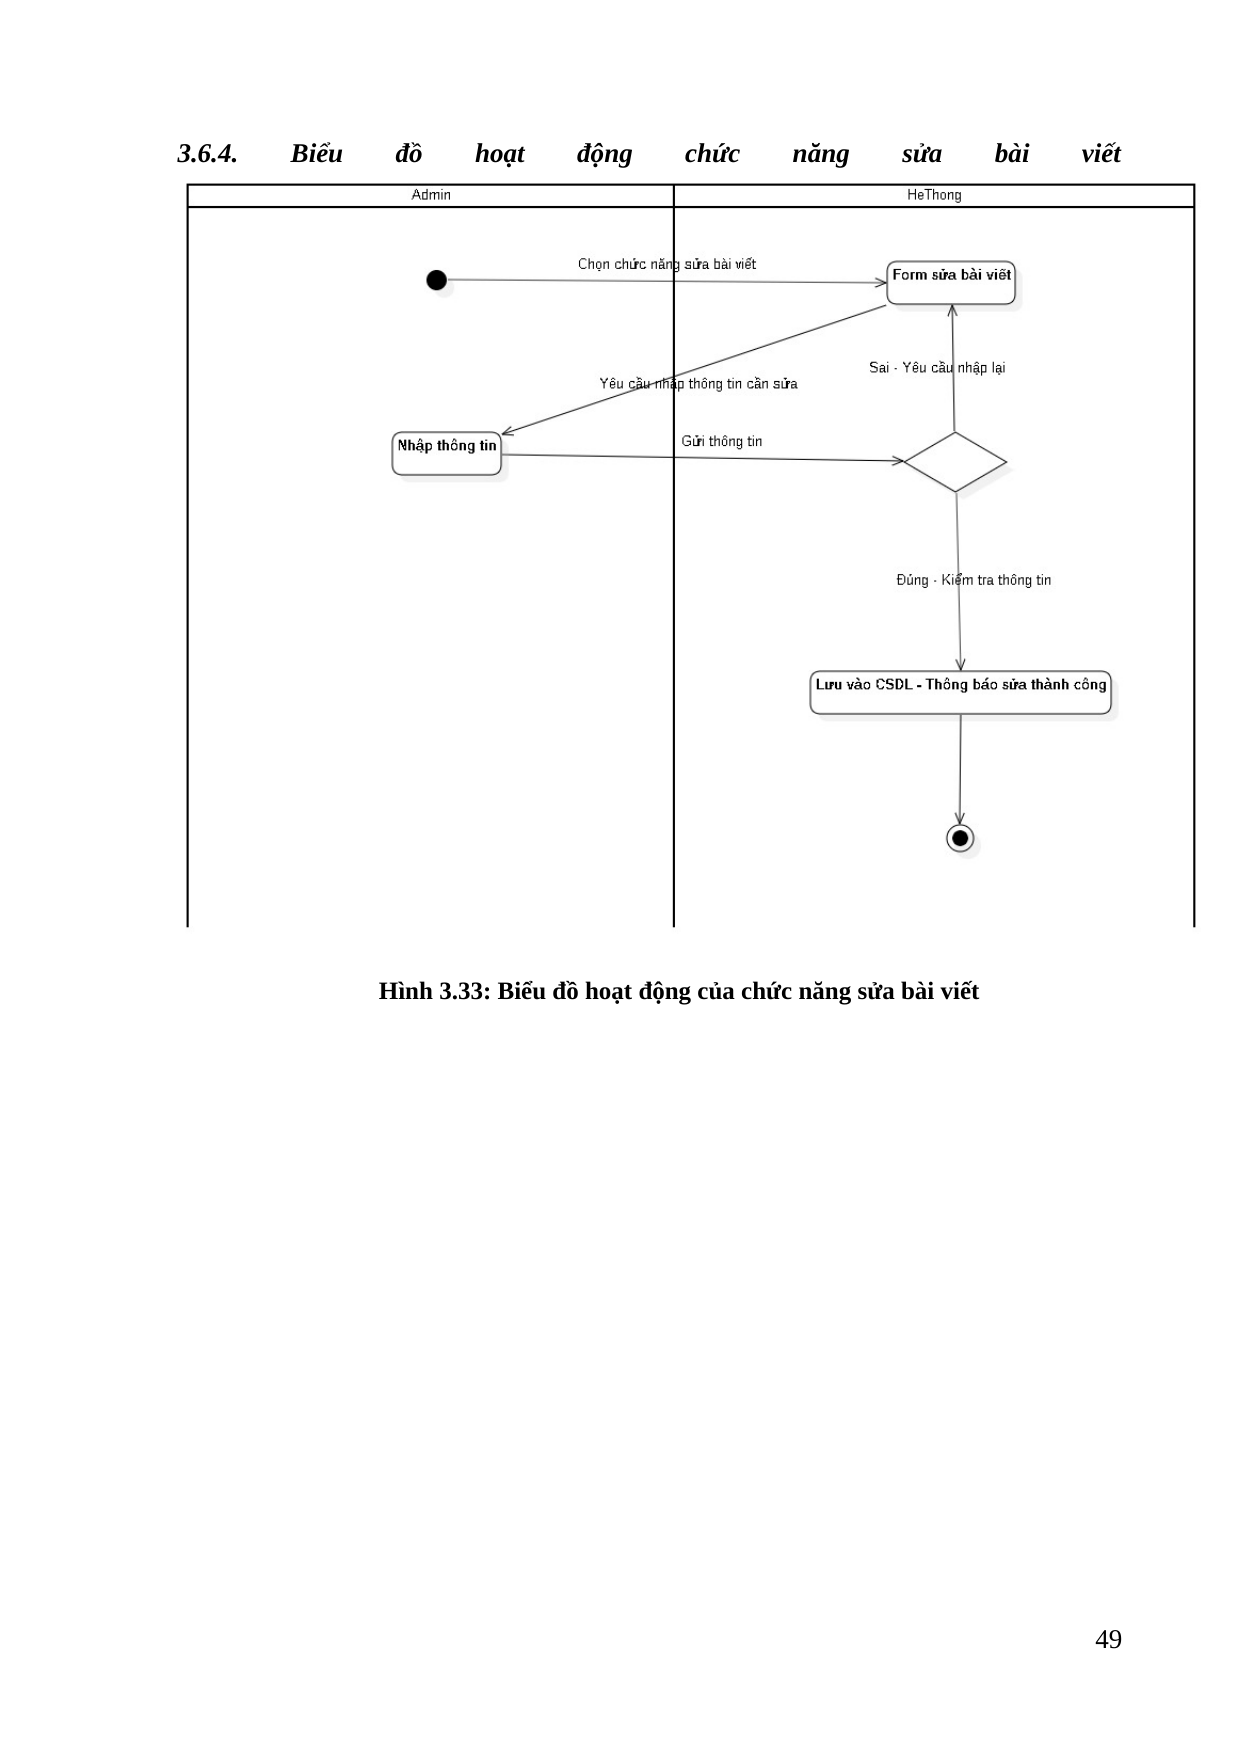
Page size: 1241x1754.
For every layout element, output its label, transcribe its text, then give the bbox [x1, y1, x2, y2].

text Hình 3.33: Biểu đồ hoạt động của chức năng sửa bài viết [177, 976, 1122, 1004]
subtitle 3.6.4. Biểu đồ hoạt động chức năng sửa bài viết [177, 137, 1122, 174]
picture [177, 174, 1237, 970]
